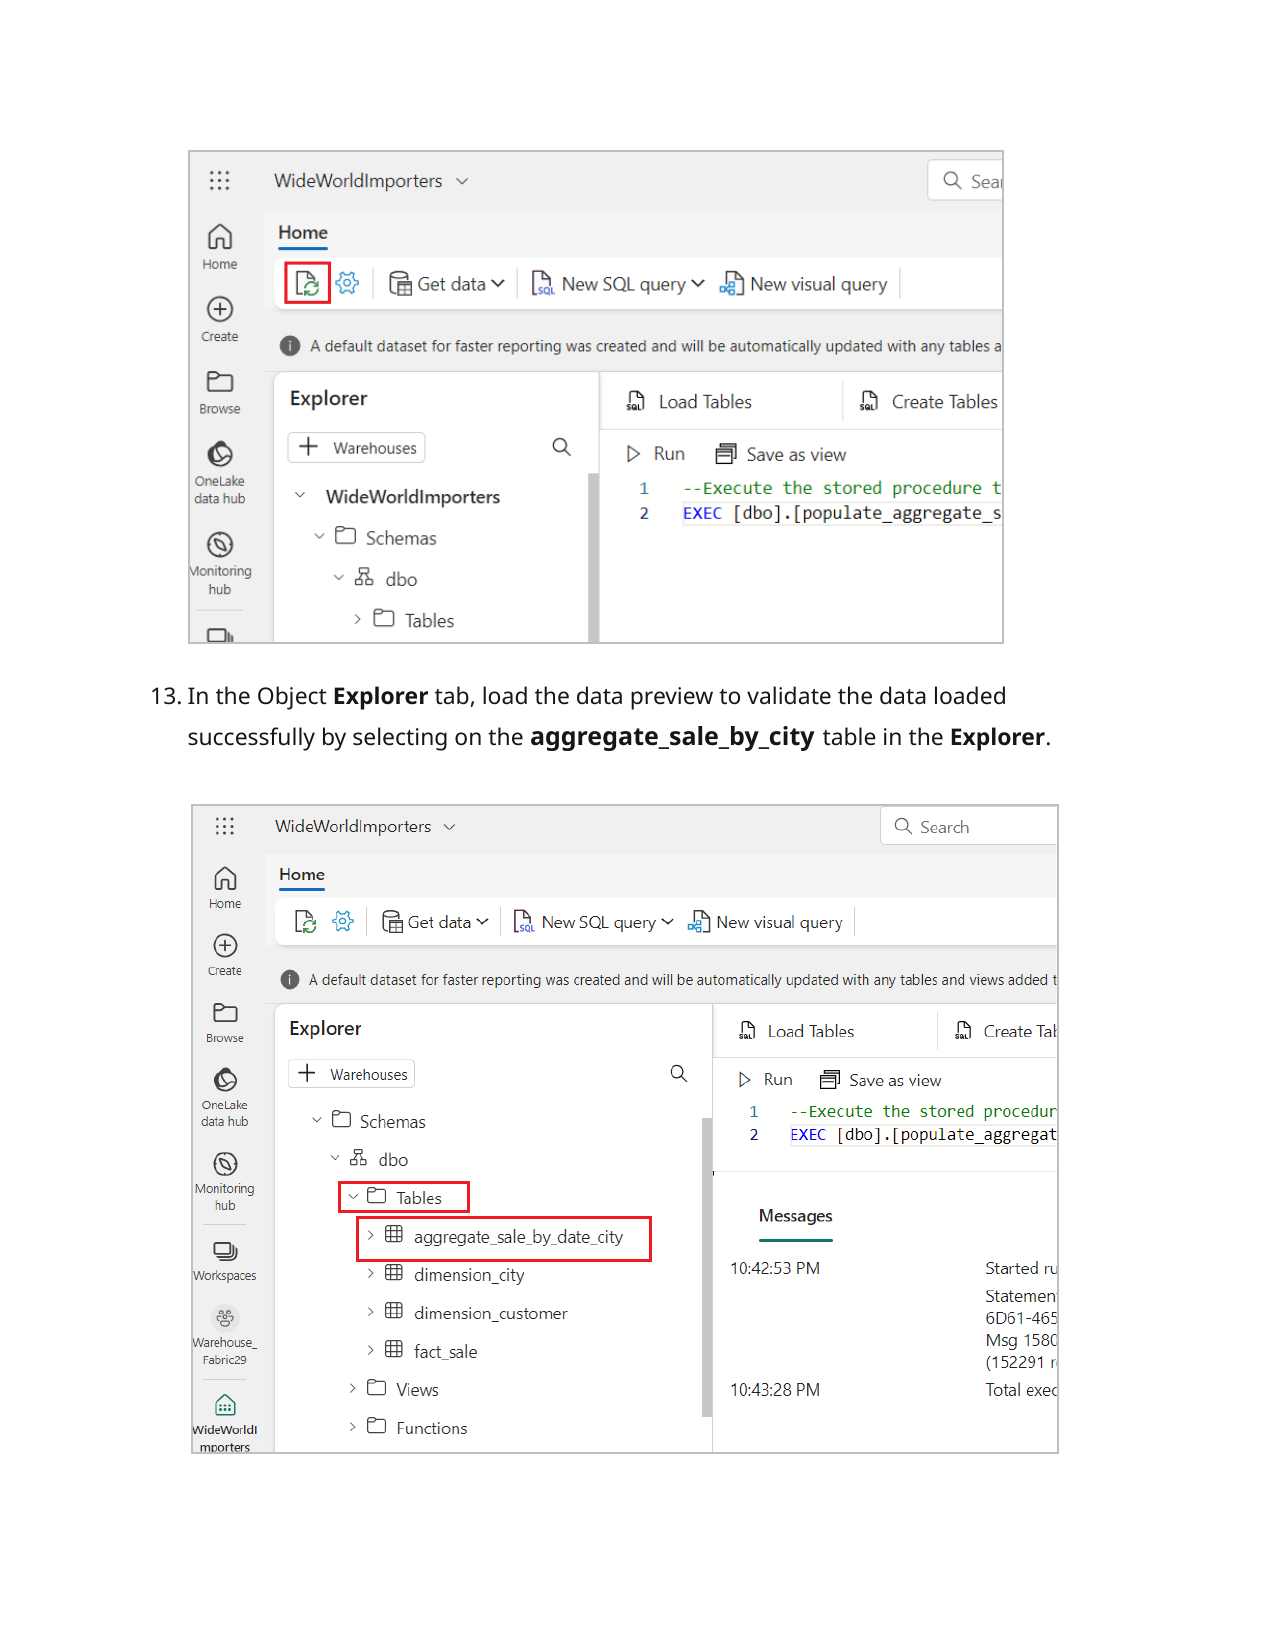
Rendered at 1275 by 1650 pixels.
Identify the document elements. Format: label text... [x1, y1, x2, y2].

list In the Object Explorer tab, load the data preview to validate the data loaded successfully by selecting on the aggregate_sale_by_city table in the Explorer. [150, 680, 1125, 754]
picture [190, 152, 1002, 642]
picture [193, 806, 1057, 1452]
